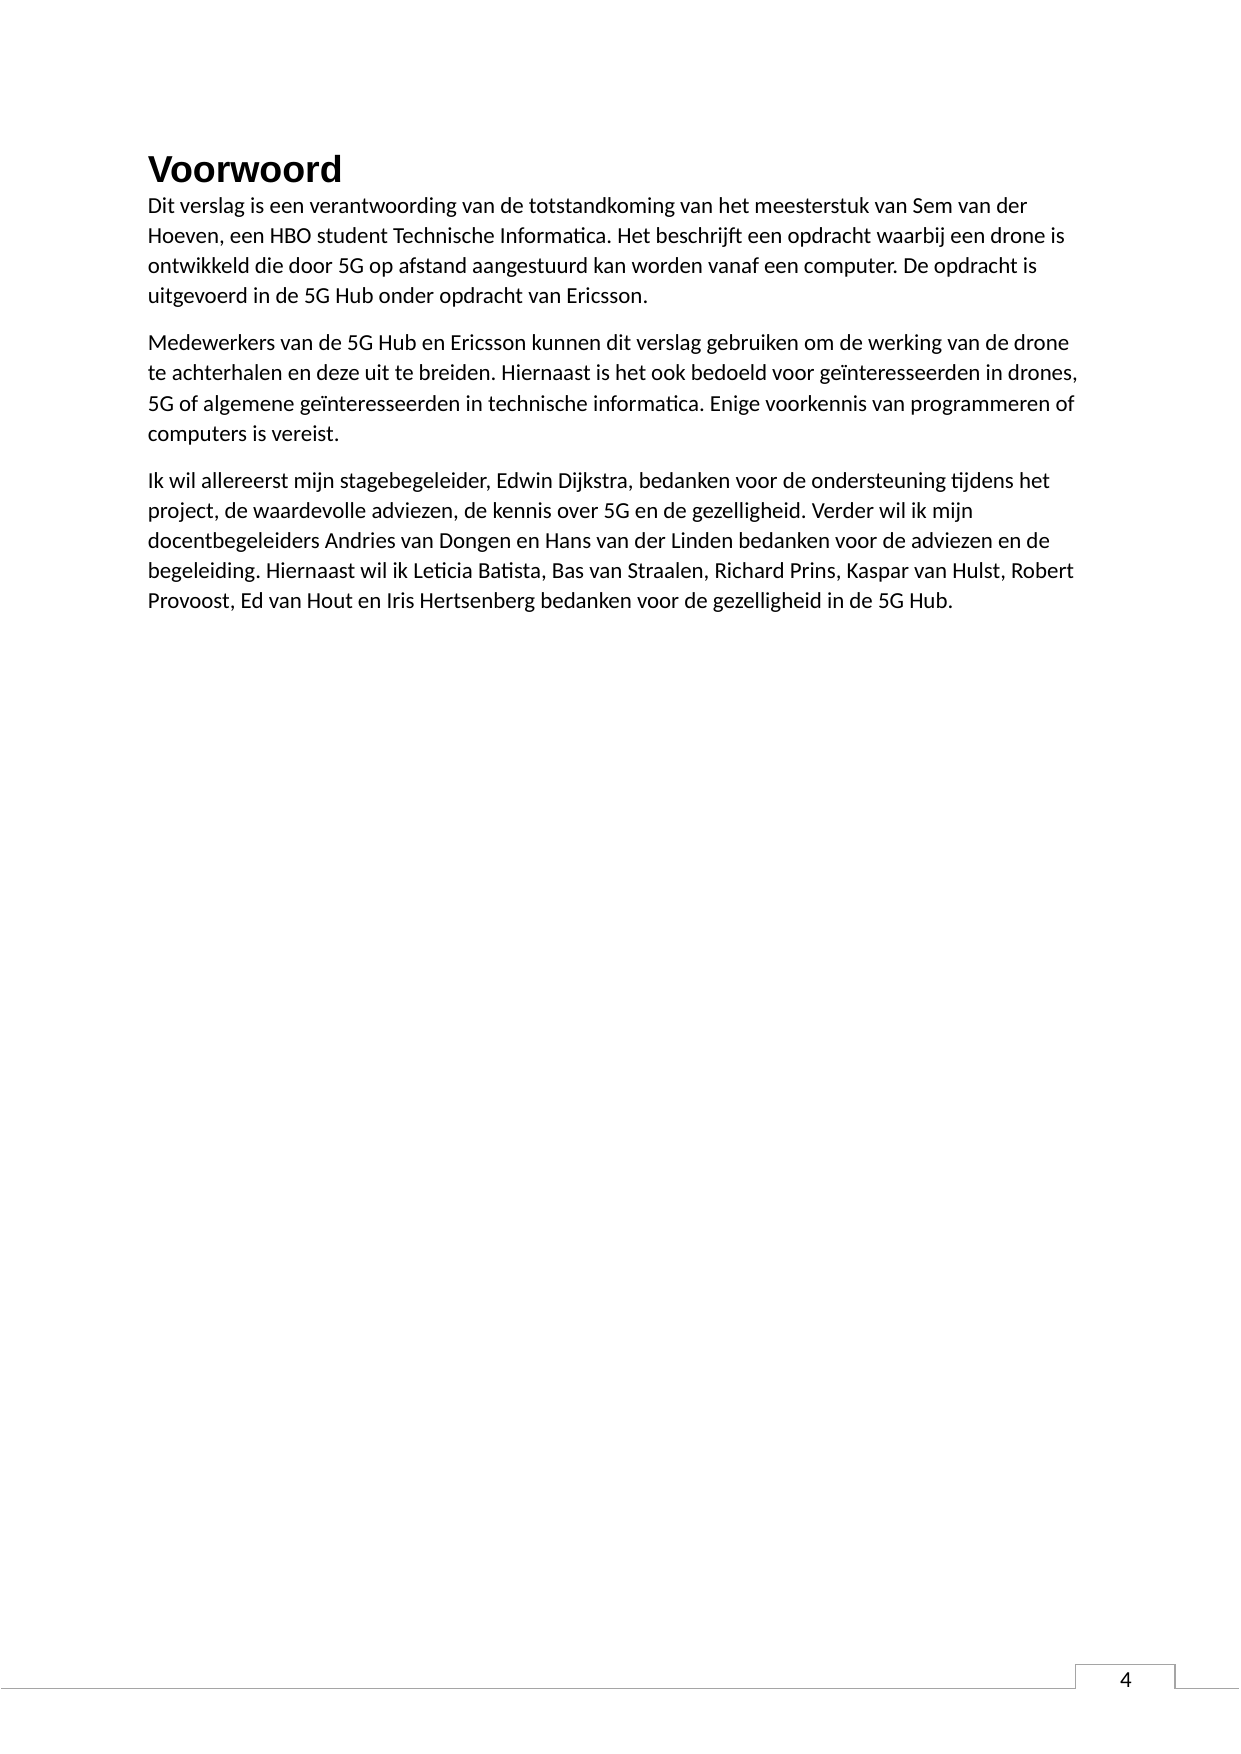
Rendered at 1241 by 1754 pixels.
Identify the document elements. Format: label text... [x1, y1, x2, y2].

text Ik wil allereerst mijn stagebegeleider, Edwin Dijkstra, bedanken voor de ondersteuning tijdens het project, de waardevolle adviezen, de kennis over 5G en de gezelligheid. Verder wil ik mijn docentbegeleiders Andries van Dongen en Hans van der Linden bedanken voor de adviezen en de begeleiding. Hiernaast wil ik Leticia Batista, Bas van Straalen, Richard Prins, Kaspar van Hulst, Robert Provoost, Ed van Hout en Iris Hertsenberg bedanken voor de gezelligheid in de 5G Hub. [148, 466, 1093, 614]
text Dit verslag is een verantwoording van de totstandkoming van het meesterstuk van Sem van der Hoeven, een HBO student Technische Informatica. Het beschrijft een opdracht waarbij een drone is ontwikkeld die door 5G op afstand aangestuurd kan worden vanaf een computer. De opdracht is uitgevoerd in de 5G Hub onder opdracht van Ericsson. [148, 191, 1093, 309]
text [148, 148, 1093, 191]
text Medewerkers van de 5G Hub en Ericsson kunnen dit verslag gebruiken om de werking van de drone te achterhalen en deze uit te breiden. Hiernaast is het ook bedoeld voor geïnteresseerden in drones, 5G of algemene geïnteresseerden in technische informatica. Enige voorkennis van programmeren of computers is vereist. [148, 328, 1093, 447]
